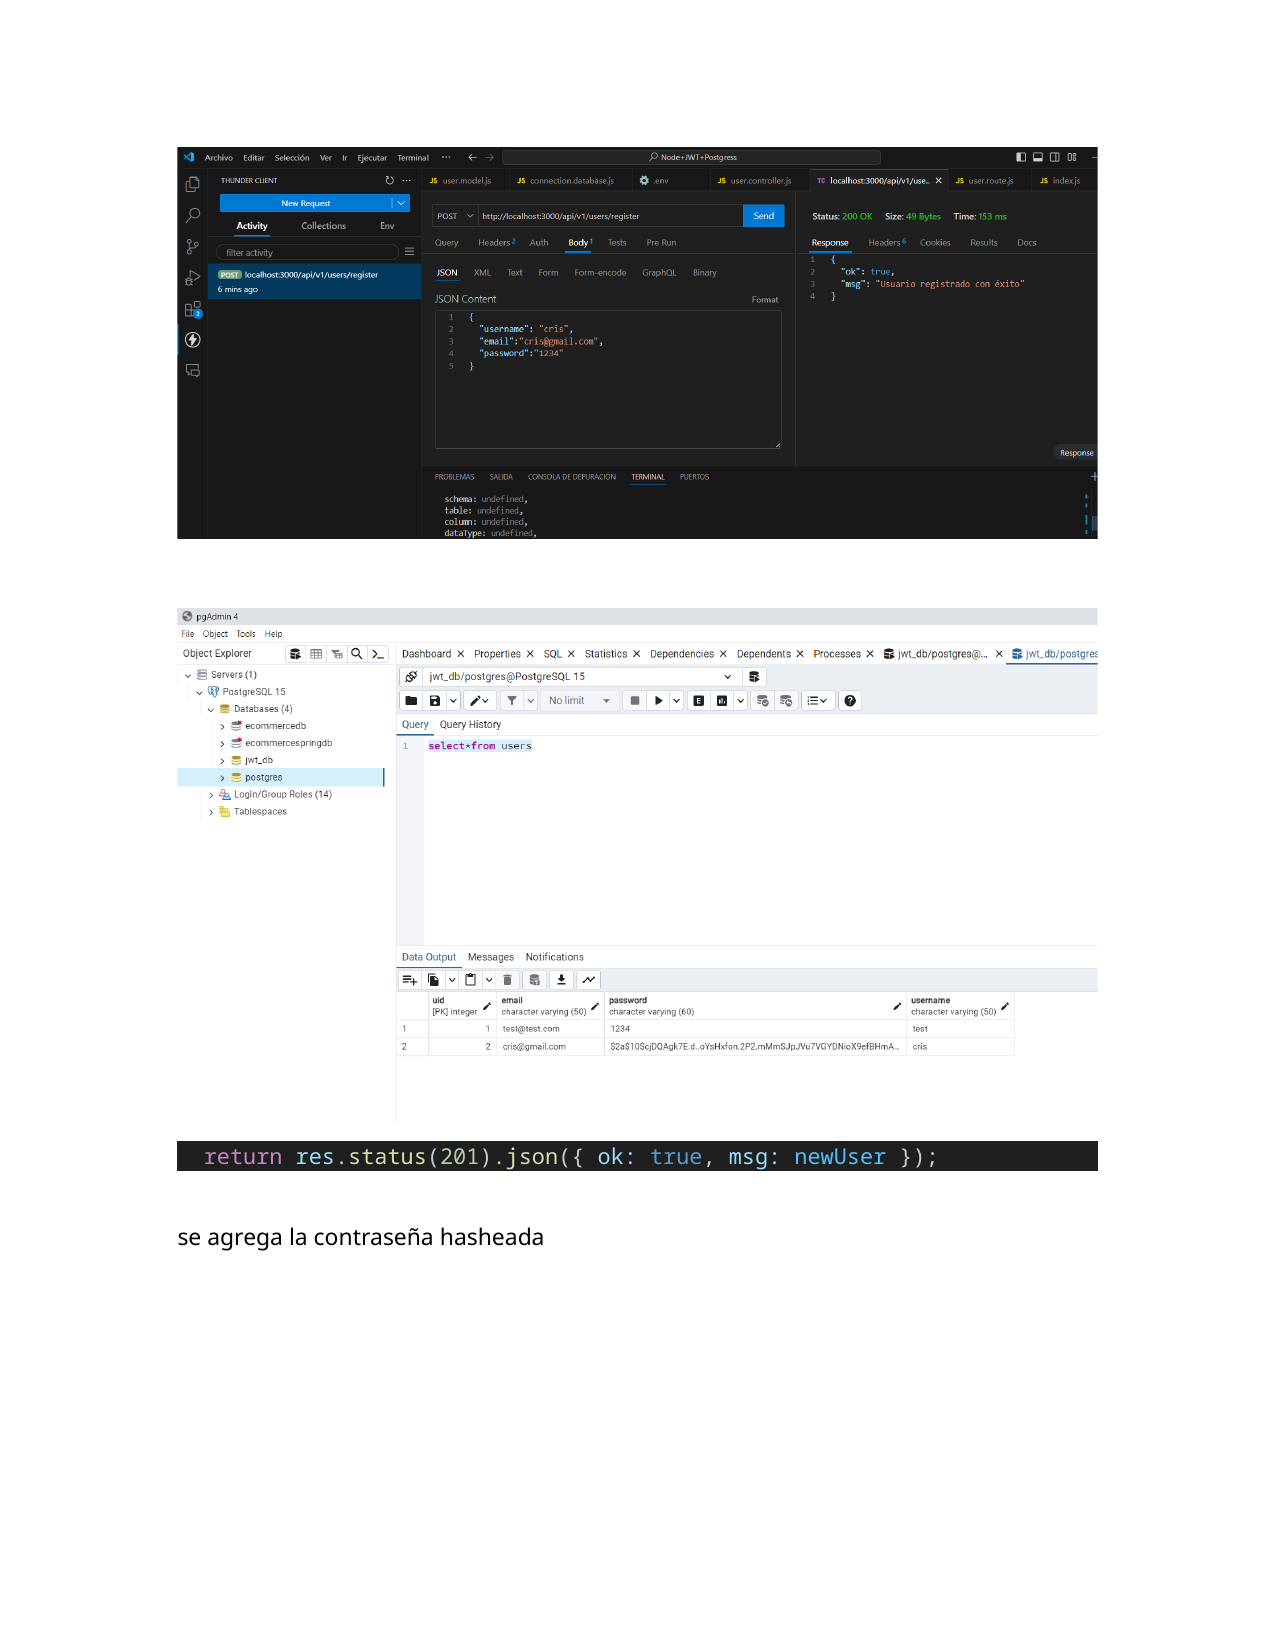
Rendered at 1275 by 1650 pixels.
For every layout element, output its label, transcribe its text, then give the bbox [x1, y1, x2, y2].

picture [177, 608, 1098, 1122]
text se agrega la contraseña hasheada [177, 1221, 1098, 1252]
text return res.status(201).json({ ok: true, msg: newUser }); [177, 1141, 1098, 1171]
picture [177, 147, 1098, 539]
